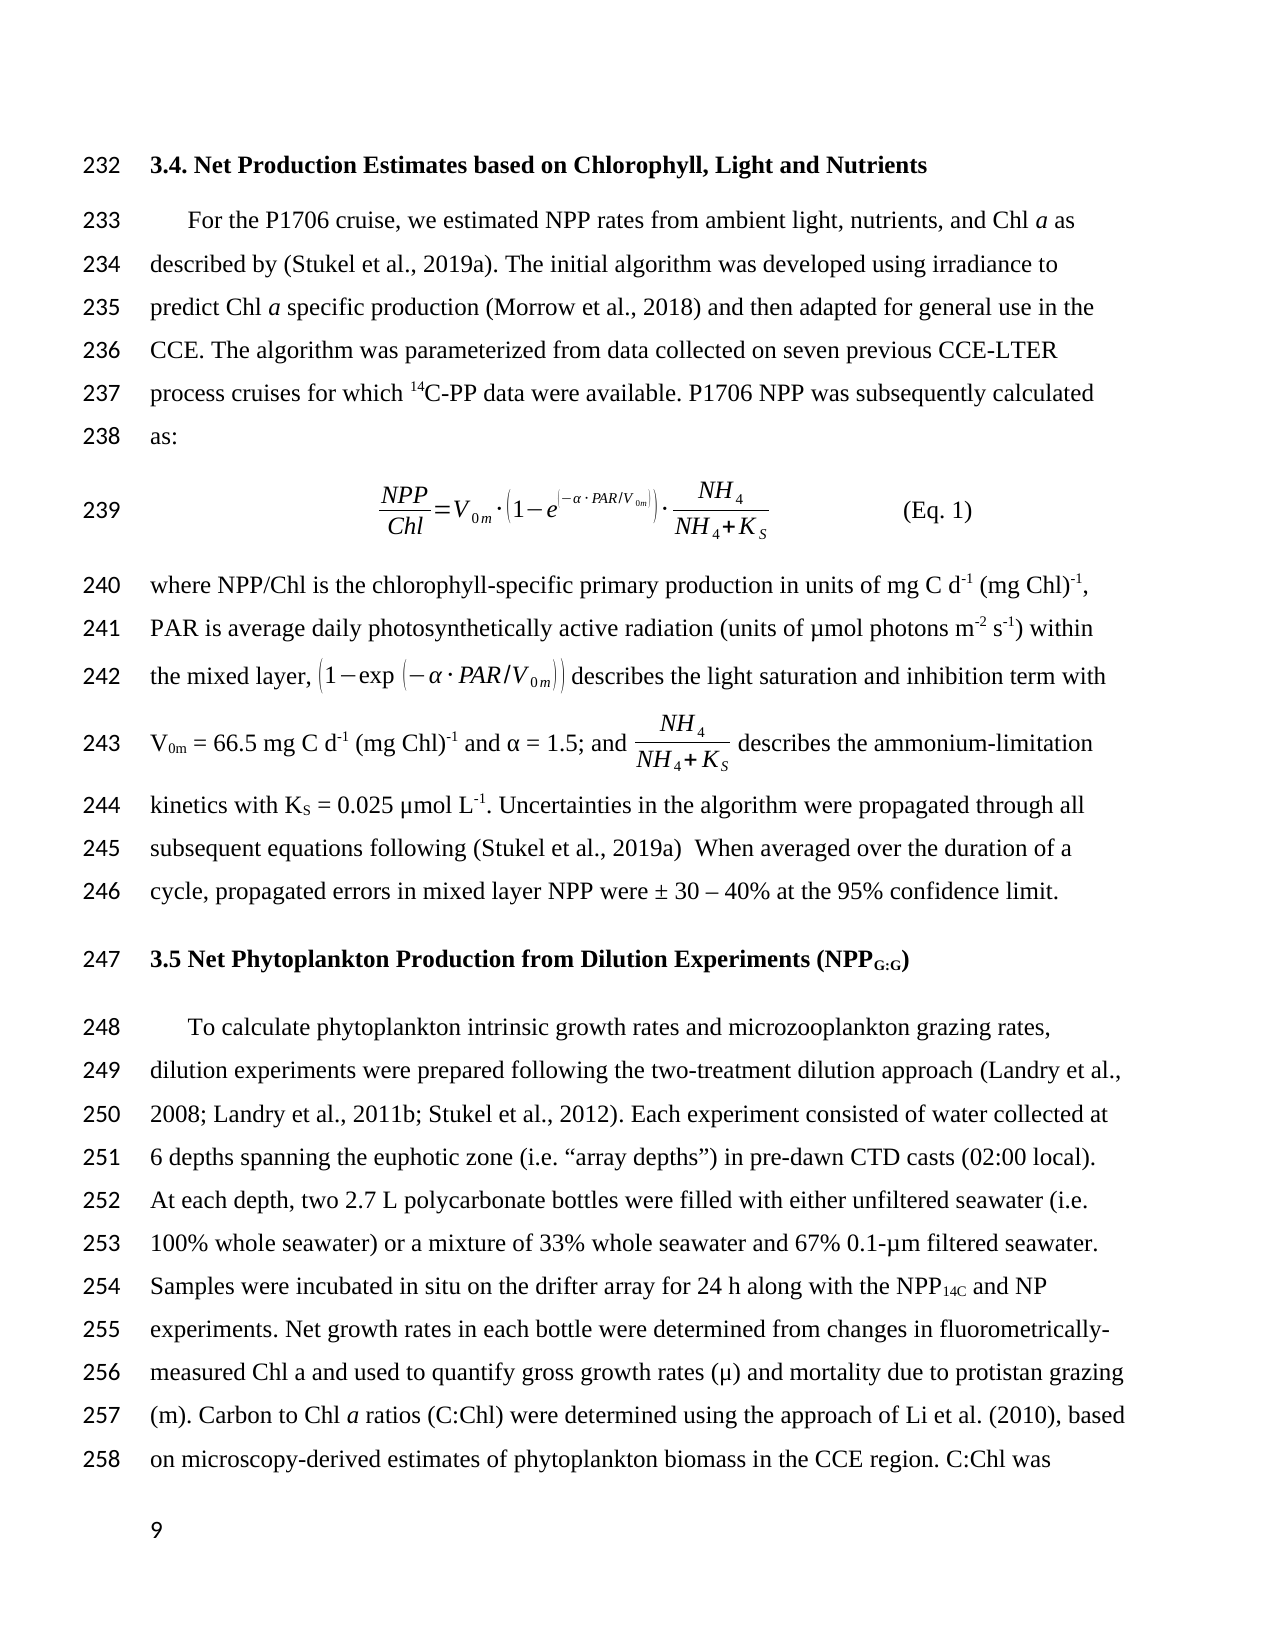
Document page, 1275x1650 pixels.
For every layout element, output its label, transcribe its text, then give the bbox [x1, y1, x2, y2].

text 3.4. Net Production Estimates based on Chlorophyll, Light and Nutrients [150, 150, 1125, 179]
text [150, 1012, 1125, 1472]
text For the P1706 cruise, we estimated NPP rates from ambient light, nutrients, and Chl a as described by (Stukel et al., 2019a). The initial algorithm was developed using irradiance to predict Chl a specific production (Morrow et al., 2018) and then adapted for general use in the CCE. The algorithm was parameterized from data collected on seven previous CCE-LTER process cruises for which 14C-PP data were available. P1706 NPP was subsequently calculated as: [150, 206, 1125, 450]
text 3.5 Net Phytoplankton Production from Dilution Experiments (NPPG:G) [150, 944, 1125, 973]
text where NPP/Chl is the chlorophyll-specific primary production in units of mg C d-1 (mg Chl)-1, PAR is average daily photosynthetically active radiation (units of µmol photons m-2 s-1) within the mixed layer, describes the light saturation and inhibition term with V0m = 66.5 mg C d-1 (mg Chl)-1 and α = 1.5; and describes the ammonium-limitation kinetics with KS = 0.025 μmol L-1. Uncertainties in the algorithm were propagated through all subsequent equations following (Stukel et al., 2019a) When averaged over the duration of a cycle, propagated errors in mixed layer NPP were ± 30 – 40% at the 95% confidence limit. [150, 570, 1125, 905]
text (Eq. 1) [150, 477, 1125, 543]
